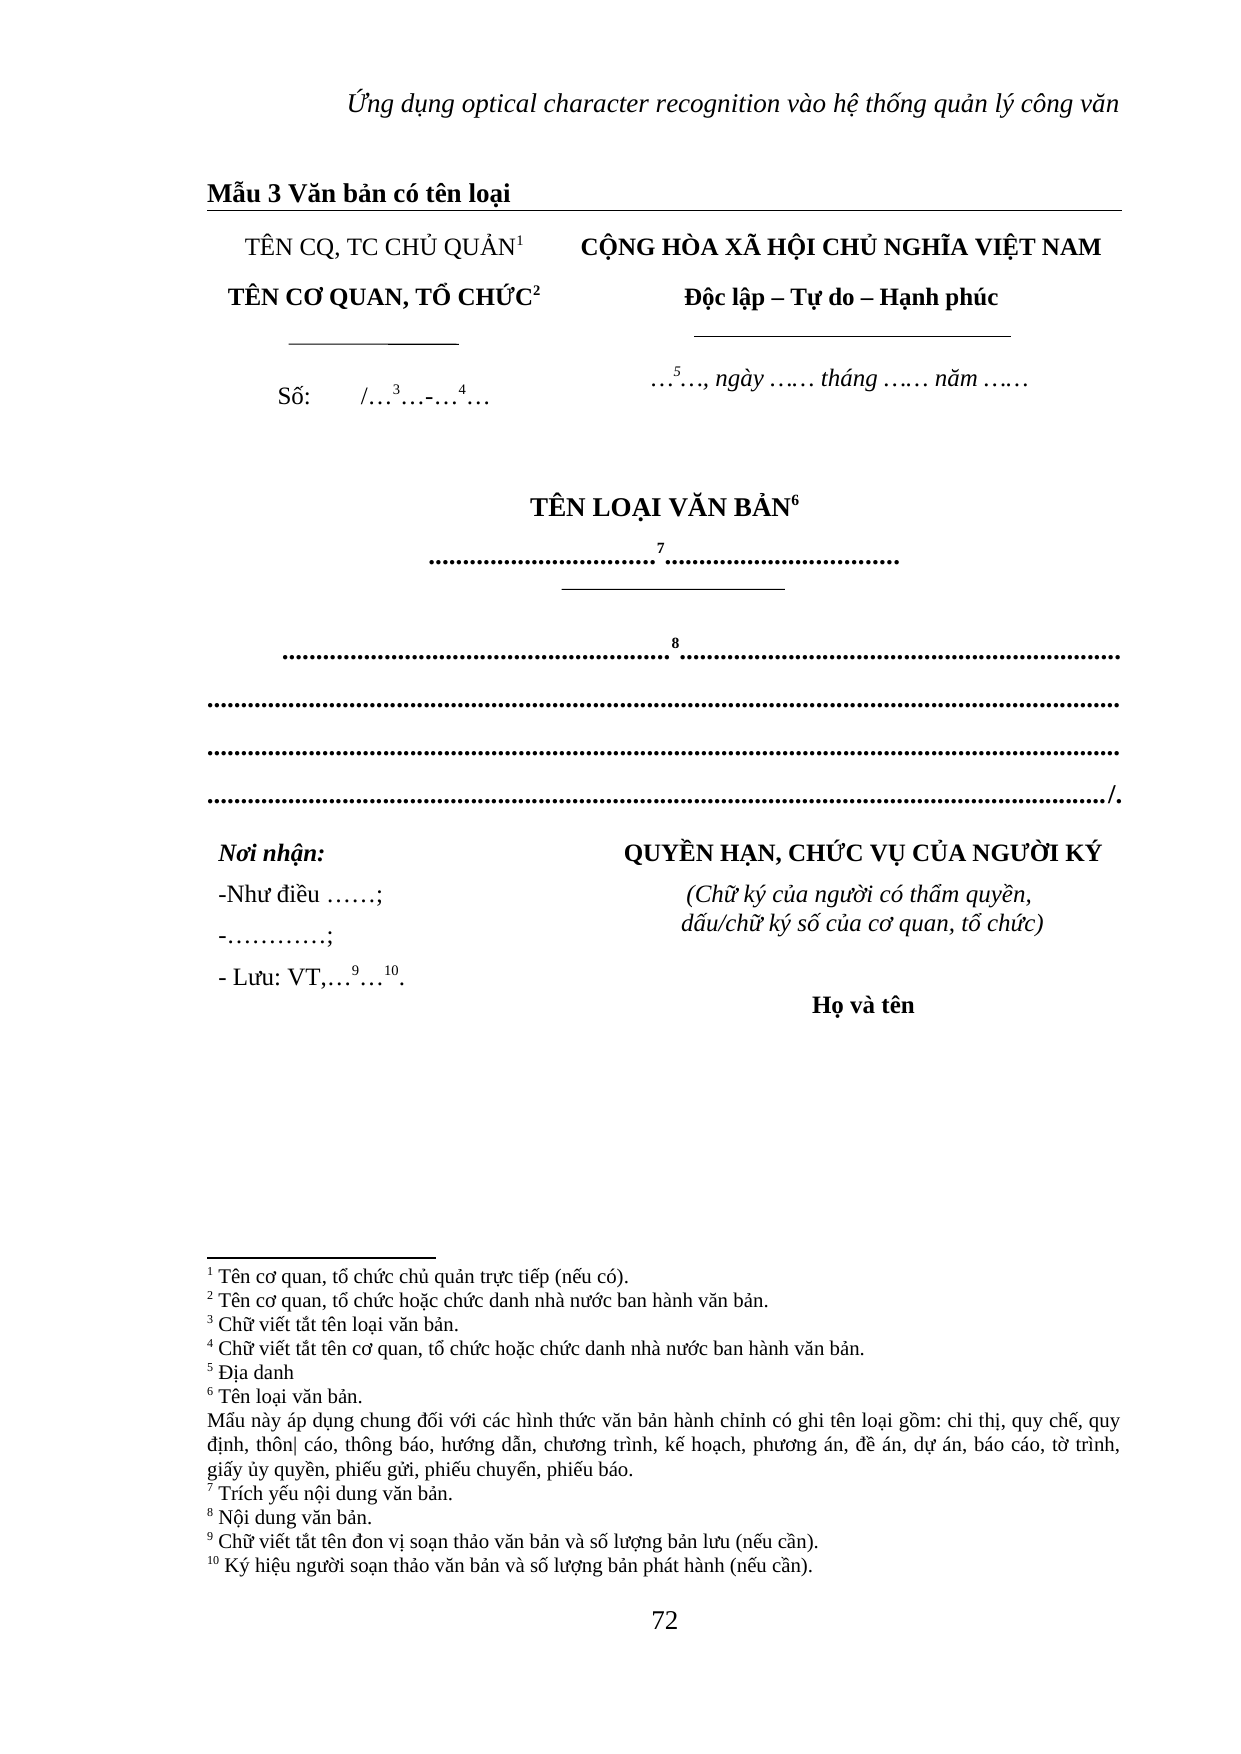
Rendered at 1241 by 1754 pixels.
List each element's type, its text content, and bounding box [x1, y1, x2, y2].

text /. [207, 778, 1122, 809]
table_header CỘNG HÒA XÃ HỘI CHỦ NGHĨA VIỆT NAM Độc lập – Tự do – Hạnh phúc ……, ngày …… tháng …… năm …… [561, 232, 1121, 431]
table_header Nơi nhận: -Như điều ……; -…………; - Lưu: VT,……. [207, 826, 605, 1019]
table_header QUYỀN HẠN, CHỨC VỤ CỦA NGƯỜI KÝ (Chữ ký của người có thẩm quyền, dấu/chữ ký số của cơ quan, tổ chức) Họ và tên [605, 826, 1121, 1019]
text TÊN LOẠI VĂN BẢN [207, 491, 1122, 522]
table_header TÊN CQ, TC CHỦ QUẢN TÊN CƠ QUAN, TỔ CHỨC Số: /……-…… [207, 232, 561, 431]
text Mẫu 3 Văn bản có tên loại [207, 177, 1122, 210]
